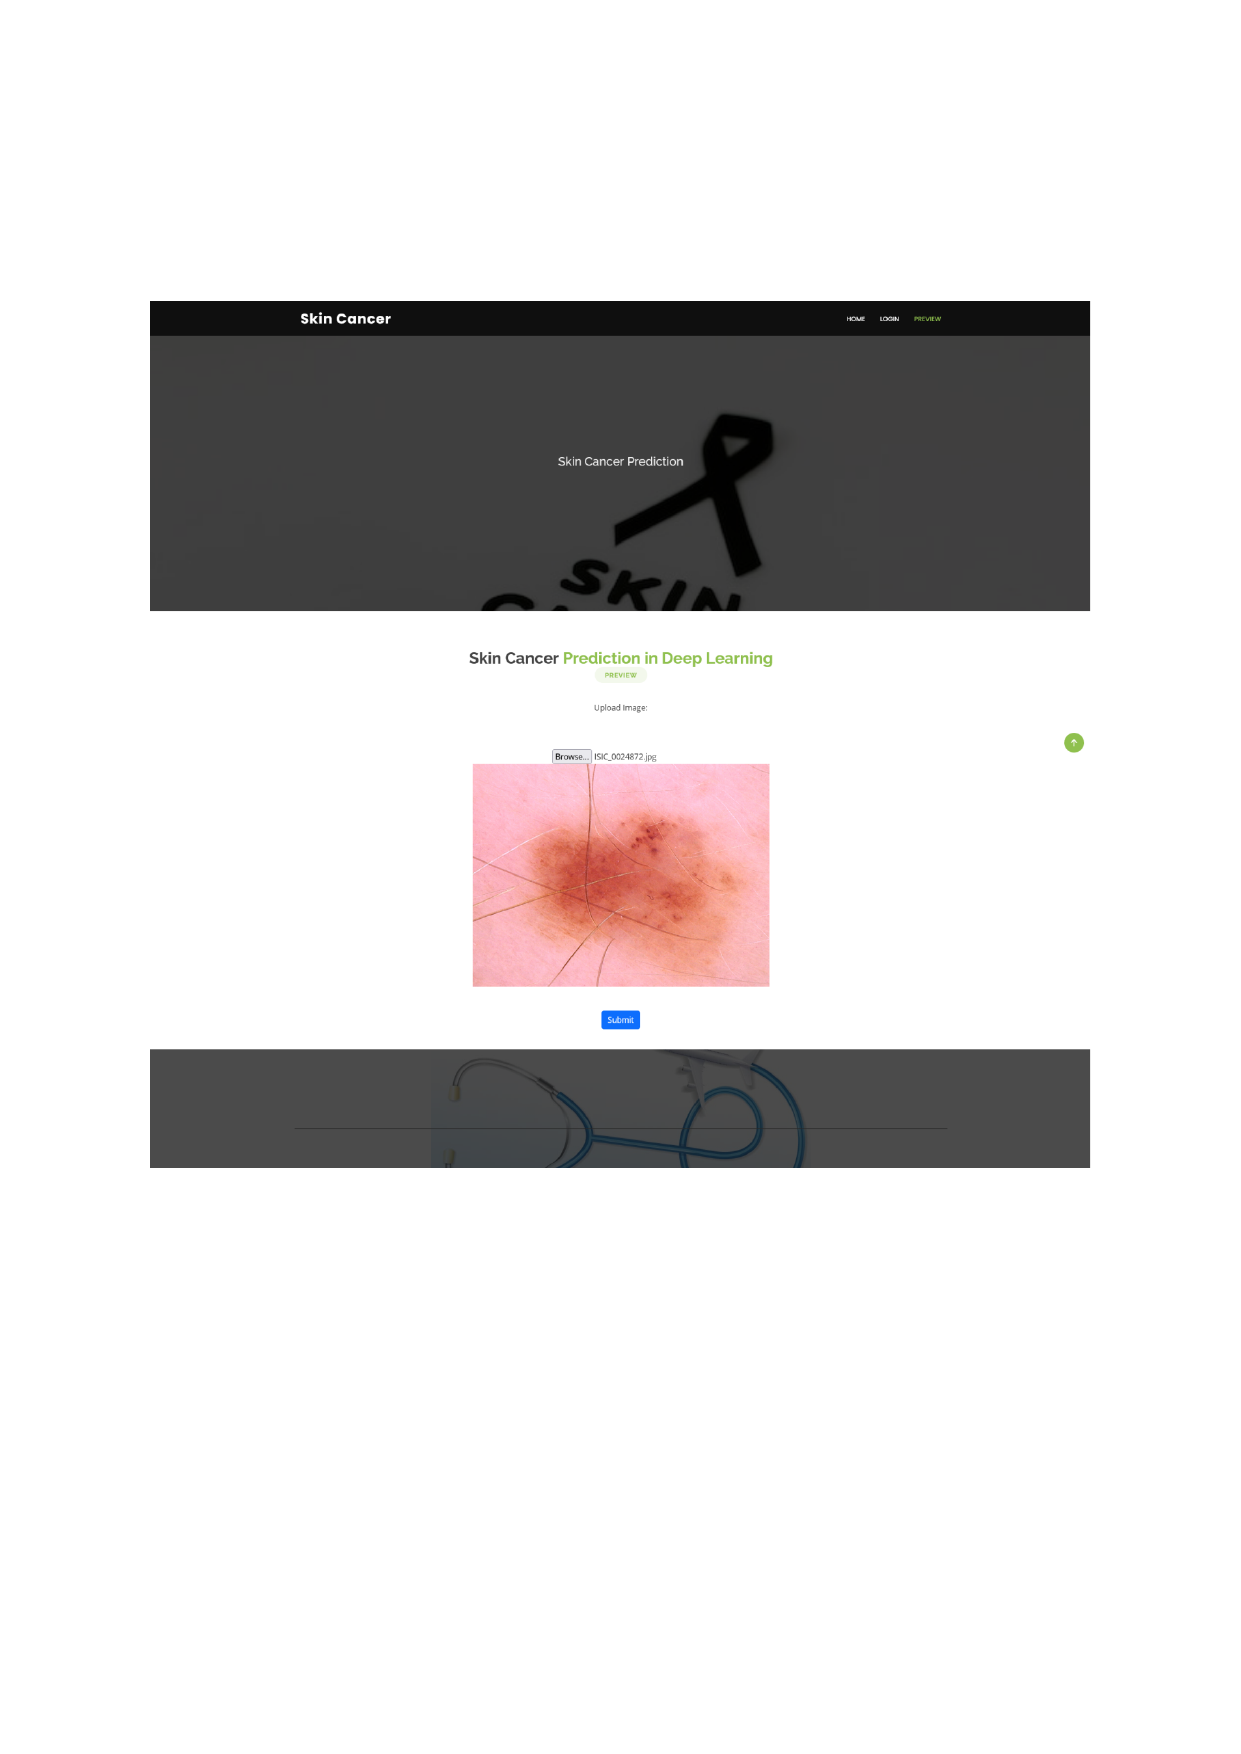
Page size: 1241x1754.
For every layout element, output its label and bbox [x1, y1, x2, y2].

picture [150, 301, 1091, 1168]
